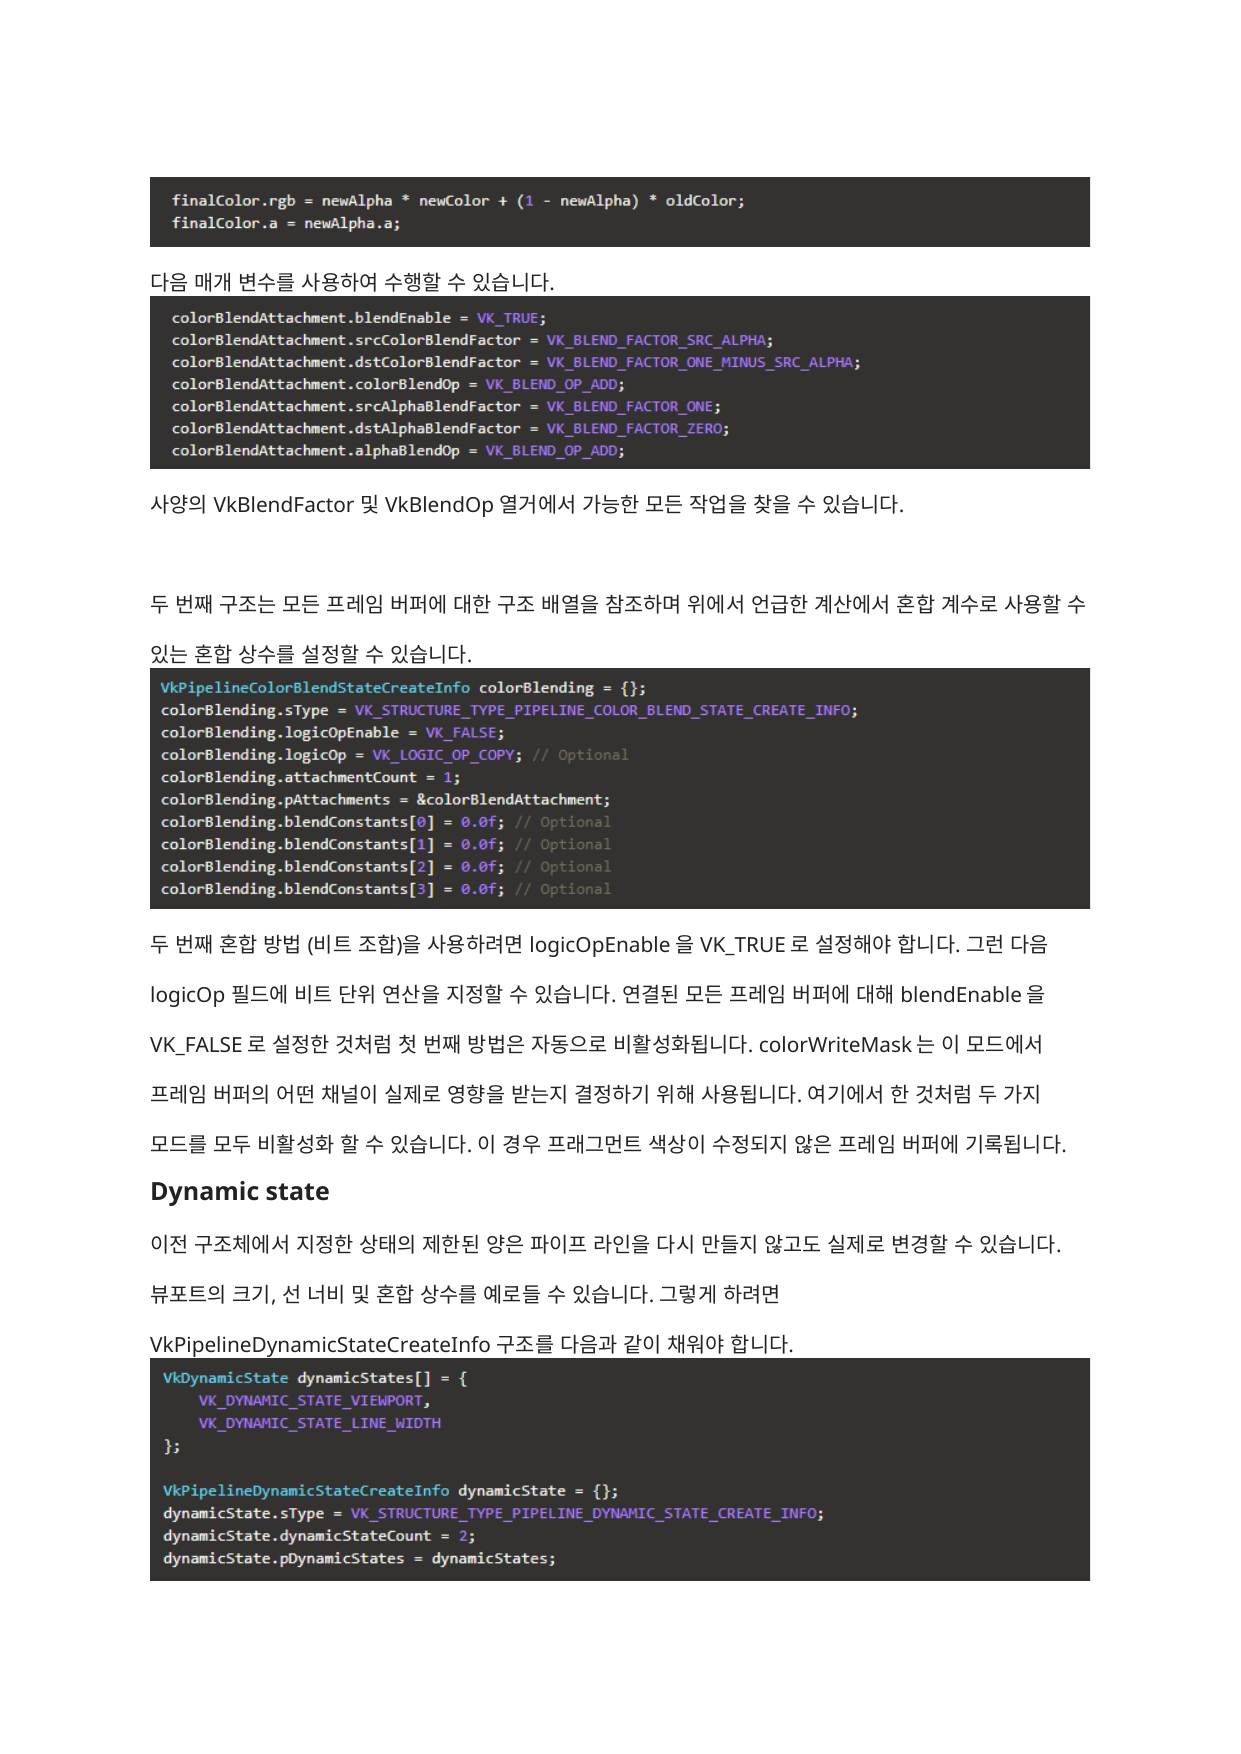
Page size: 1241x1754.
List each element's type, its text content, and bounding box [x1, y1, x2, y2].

picture [150, 1358, 1091, 1581]
text 두 번째 혼합 방법 (비트 조합)을 사용하려면 logicOpEnable을 VK_TRUE로 설정해야 합니다. 그런 다음 logicOp 필드에 비트 단위 연산을 지정할 수 있습니다. 연결된 모든 프레임 버퍼에 대해 blendEnable을 VK_FALSE로 설정한 것처럼 첫 번째 방법은 자동으로 비활성화됩니다. colorWriteMask는 이 모드에서 프레임 버퍼의 어떤 채널이 실제로 영향을 받는지 결정하기 위해 사용됩니다. 여기에서 한 것처럼 두 가지 모드를 모두 비활성화 할 수 있습니다. 이 경우 프래그먼트 색상이 수정되지 않은 프레임 버퍼에 기록됩니다. [150, 909, 1090, 1158]
text 두 번째 구조는 모든 프레임 버퍼에 대한 구조 배열을 참조하며 위에서 언급한 계산에서 혼합 계수로 사용할 수 있는 혼합 상수를 설정할 수 있습니다. [150, 568, 1090, 668]
text 다음 매개 변수를 사용하여 수행할 수 있습니다. [150, 247, 1090, 296]
text 사양의 VkBlendFactor 및 VkBlendOp 열거에서 가능한 모든 작업을 찾을 수 있습니다. [150, 469, 1090, 518]
text Dynamic state [150, 1158, 1090, 1208]
picture [150, 668, 1091, 909]
picture [150, 177, 1091, 247]
picture [150, 296, 1091, 469]
text 이전 구조체에서 지정한 상태의 제한된 양은 파이프 라인을 다시 만들지 않고도 실제로 변경할 수 있습니다. 뷰포트의 크기, 선 너비 및 혼합 상수를 예로들 수 있습니다. 그렇게 하려면 VkPipelineDynamicStateCreateInfo 구조를 다음과 같이 채워야 합니다. [150, 1208, 1090, 1358]
